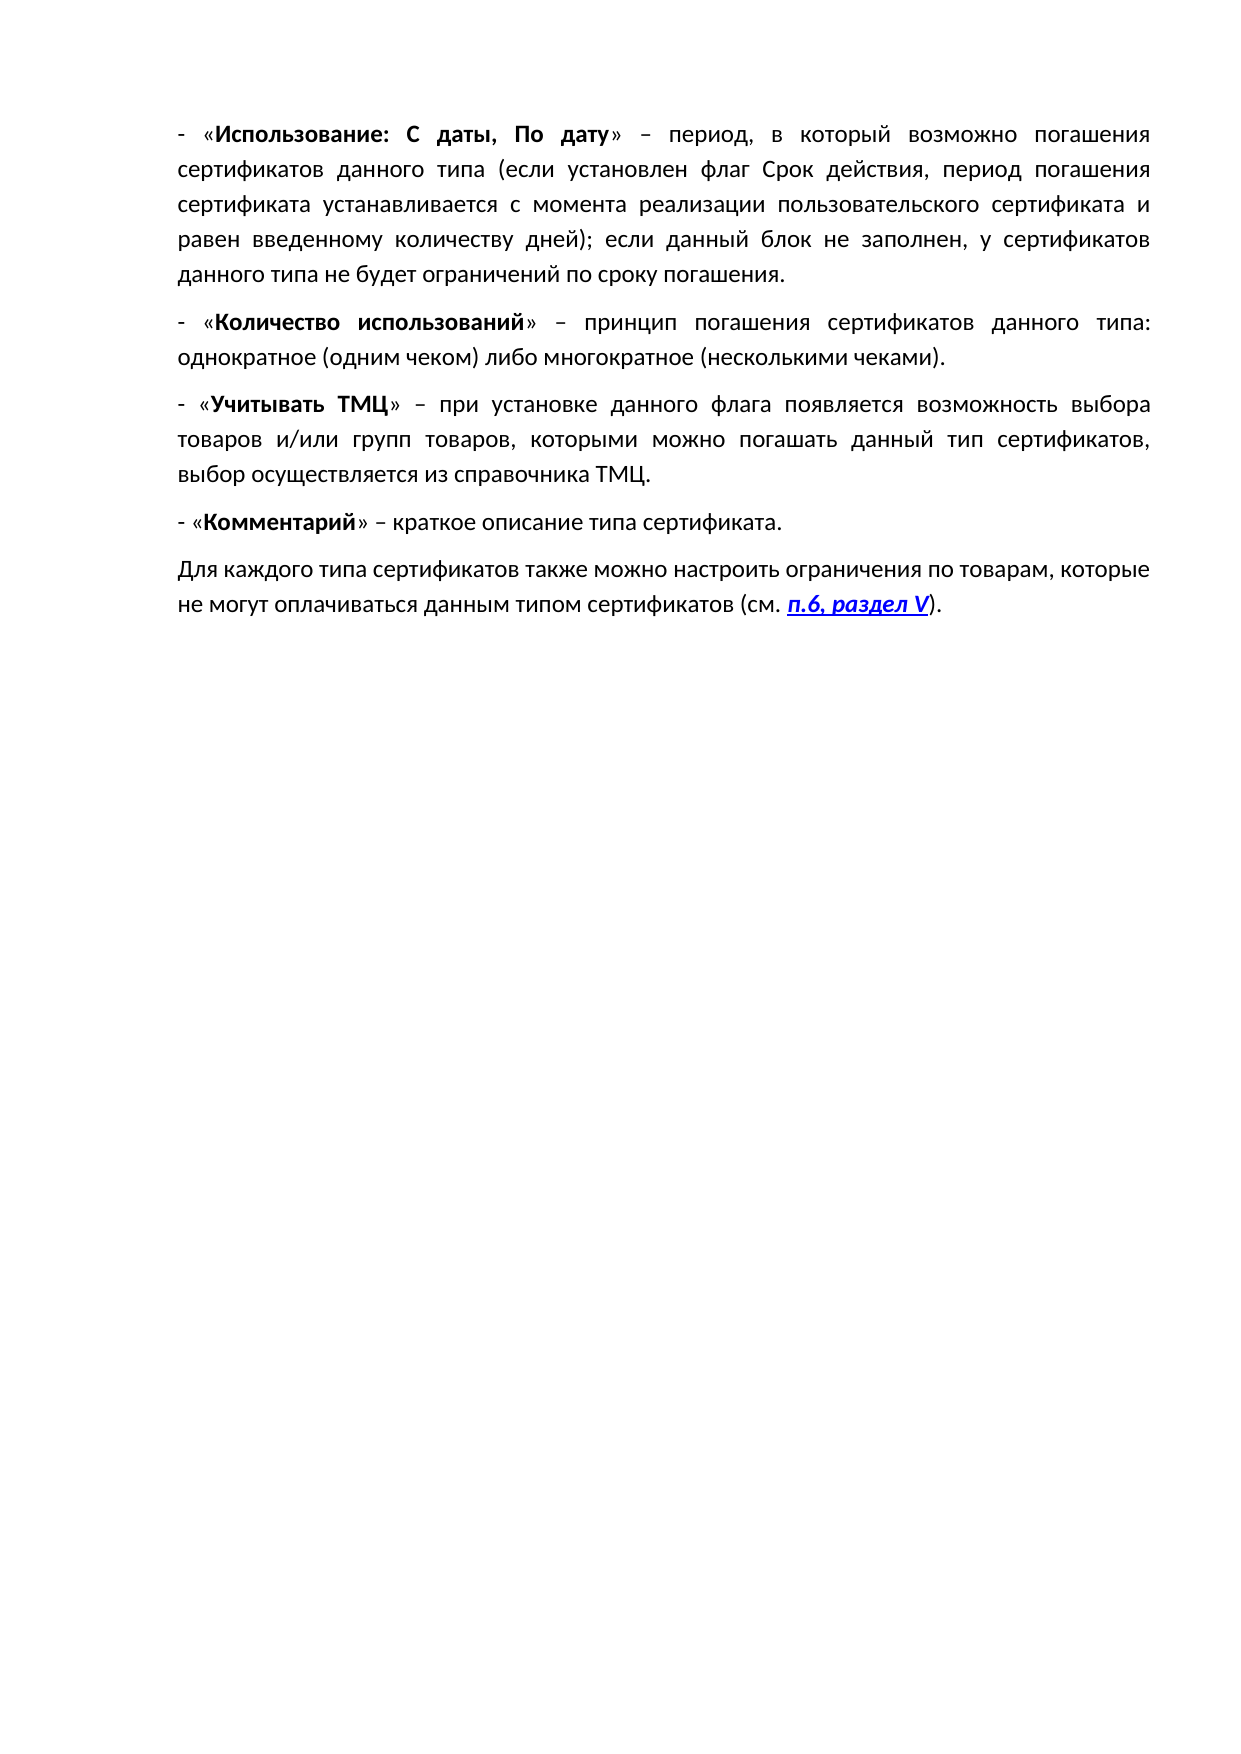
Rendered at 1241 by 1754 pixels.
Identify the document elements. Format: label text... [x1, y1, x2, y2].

text - «Использование: С даты, По дату» – период, в который возможно погашения сертификатов данного типа (если установлен флаг Срок действия, период погашения сертификата устанавливается с момента реализации пользовательского сертификата и равен введенному количеству дней); если данный блок не заполнен, у сертификатов данного типа не будет ограничений по сроку погашения. [177, 118, 1152, 289]
text - «Учитывать ТМЦ» – при установке данного флага появляется возможность выбора товаров и/или групп товаров, которыми можно погашать данный тип сертификатов, выбор осуществляется из справочника ТМЦ. [177, 388, 1152, 489]
text Для каждого типа сертификатов также можно настроить ограничения по товарам, которые не могут оплачиваться данным типом сертификатов (см. п.6, раздел V). [177, 553, 1152, 619]
text - «Комментарий» – краткое описание типа сертификата. [177, 506, 1152, 536]
text - «Количество использований» – принцип погашения сертификатов данного типа: однократное (одним чеком) либо многократное (несколькими чеками). [177, 306, 1152, 371]
